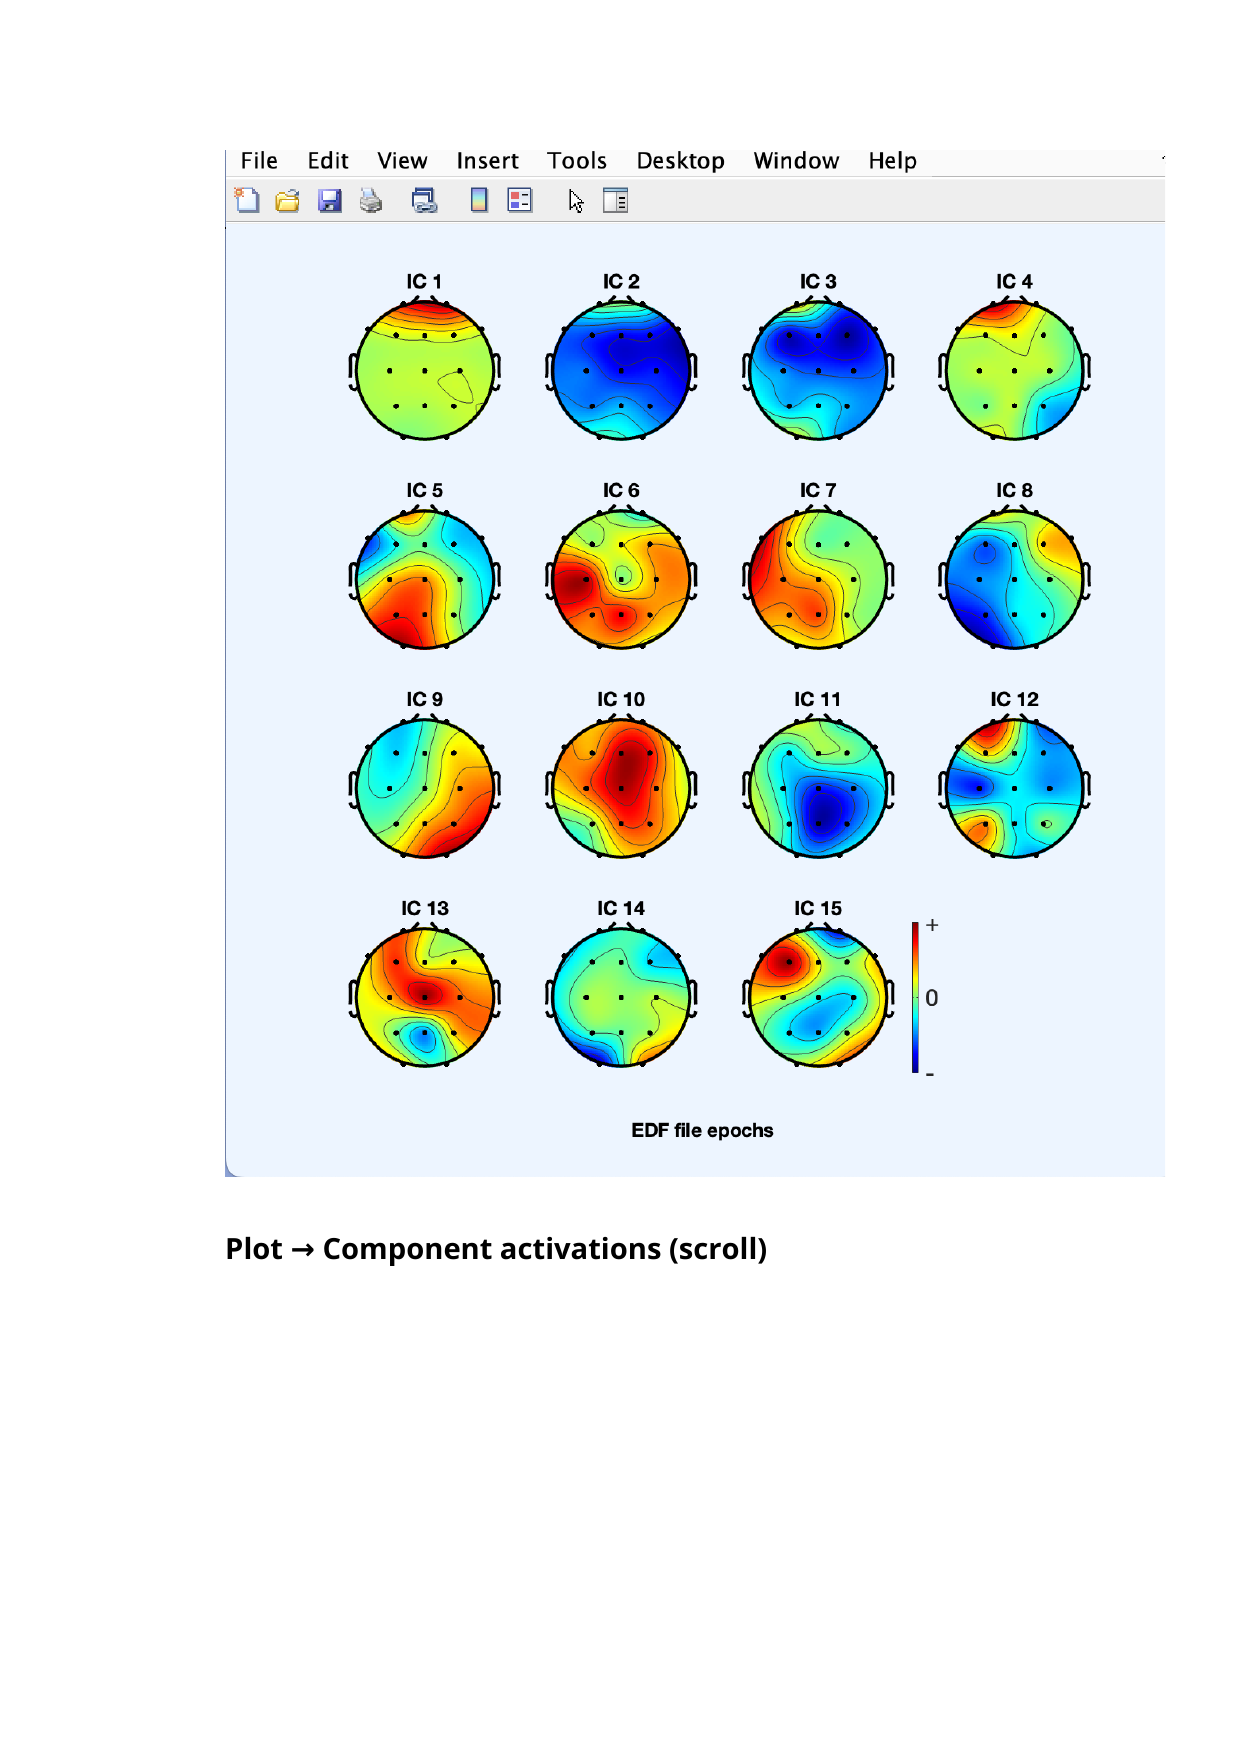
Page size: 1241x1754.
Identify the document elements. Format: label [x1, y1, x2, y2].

picture [225, 150, 1166, 1177]
list [187, 150, 1090, 1314]
